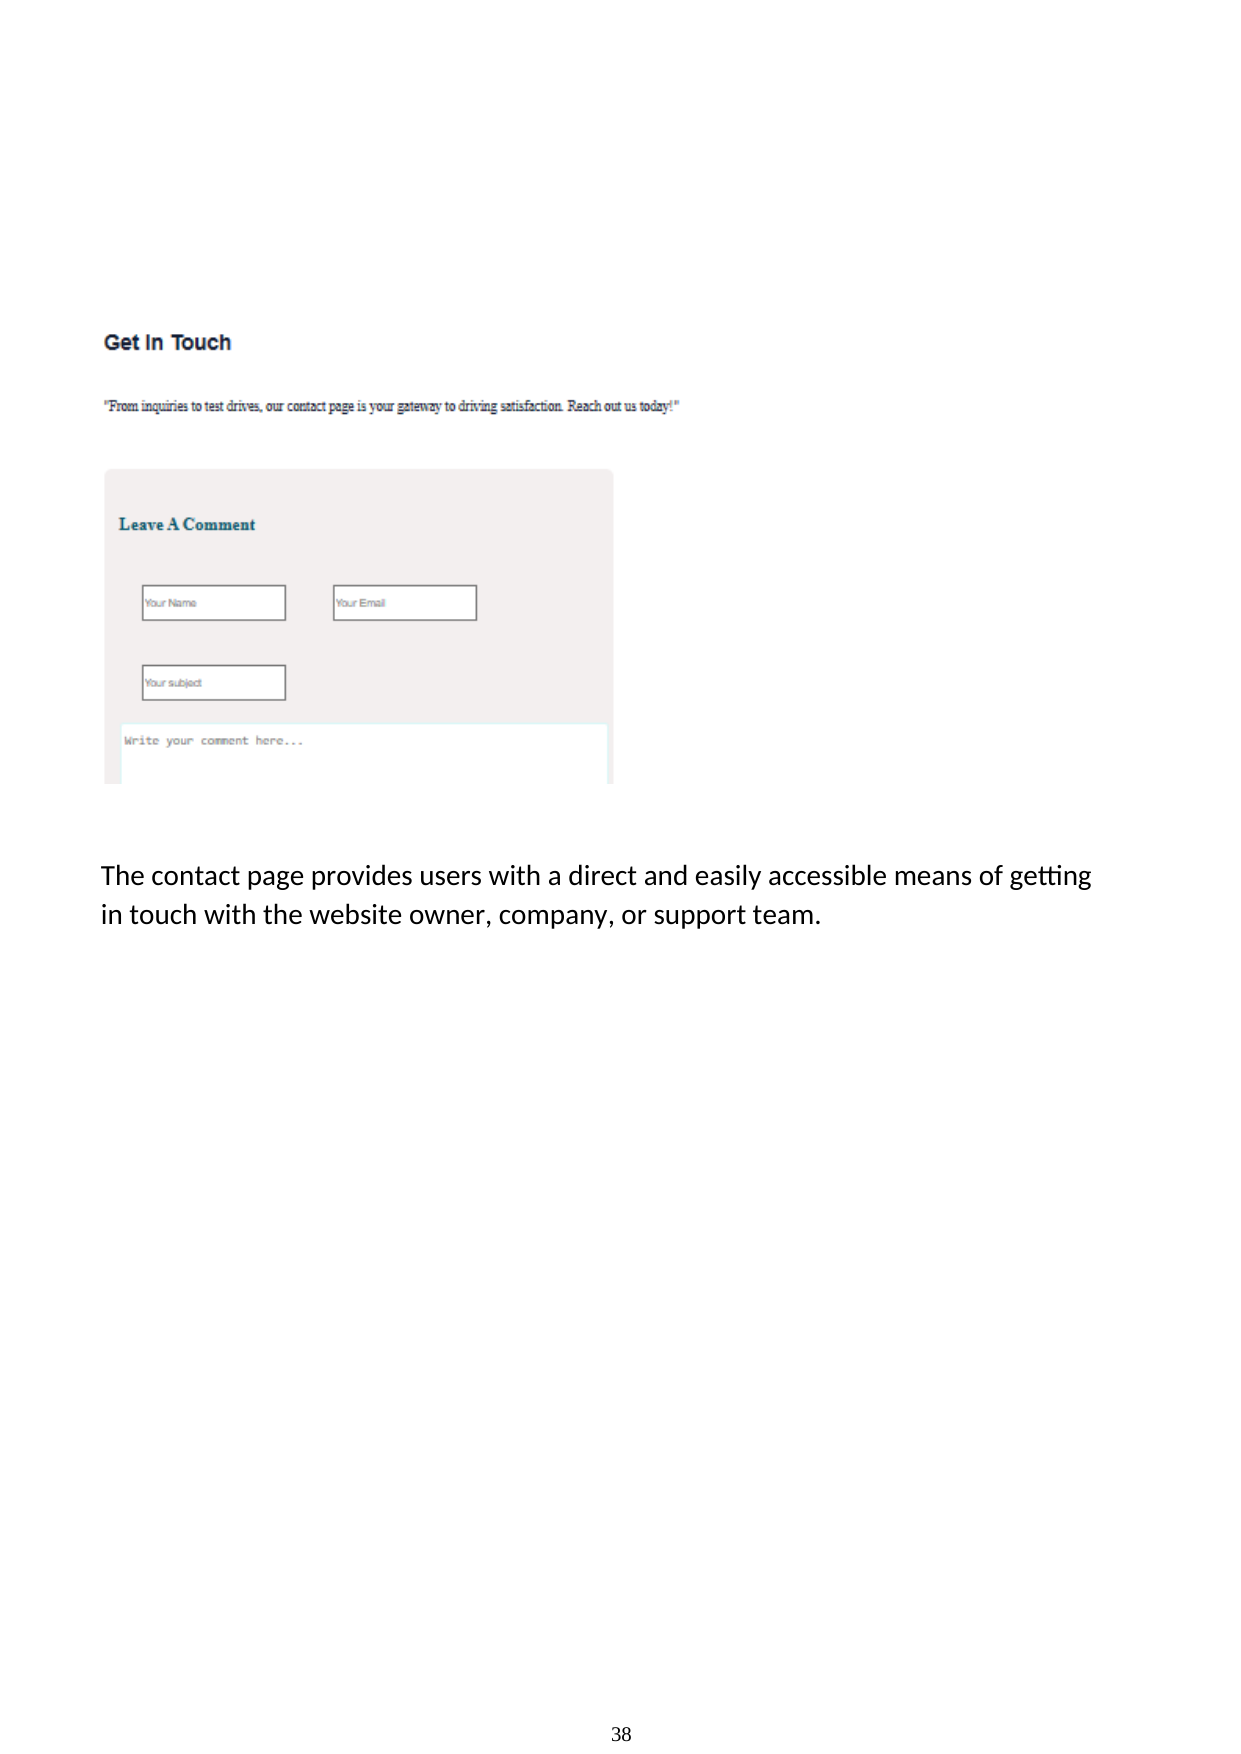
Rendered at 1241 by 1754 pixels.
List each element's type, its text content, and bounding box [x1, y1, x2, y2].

picture [100, 272, 692, 784]
text The contact page provides users with a direct and easily accessible means of getting in touch with the website owner, company, or support team. [101, 857, 1107, 931]
